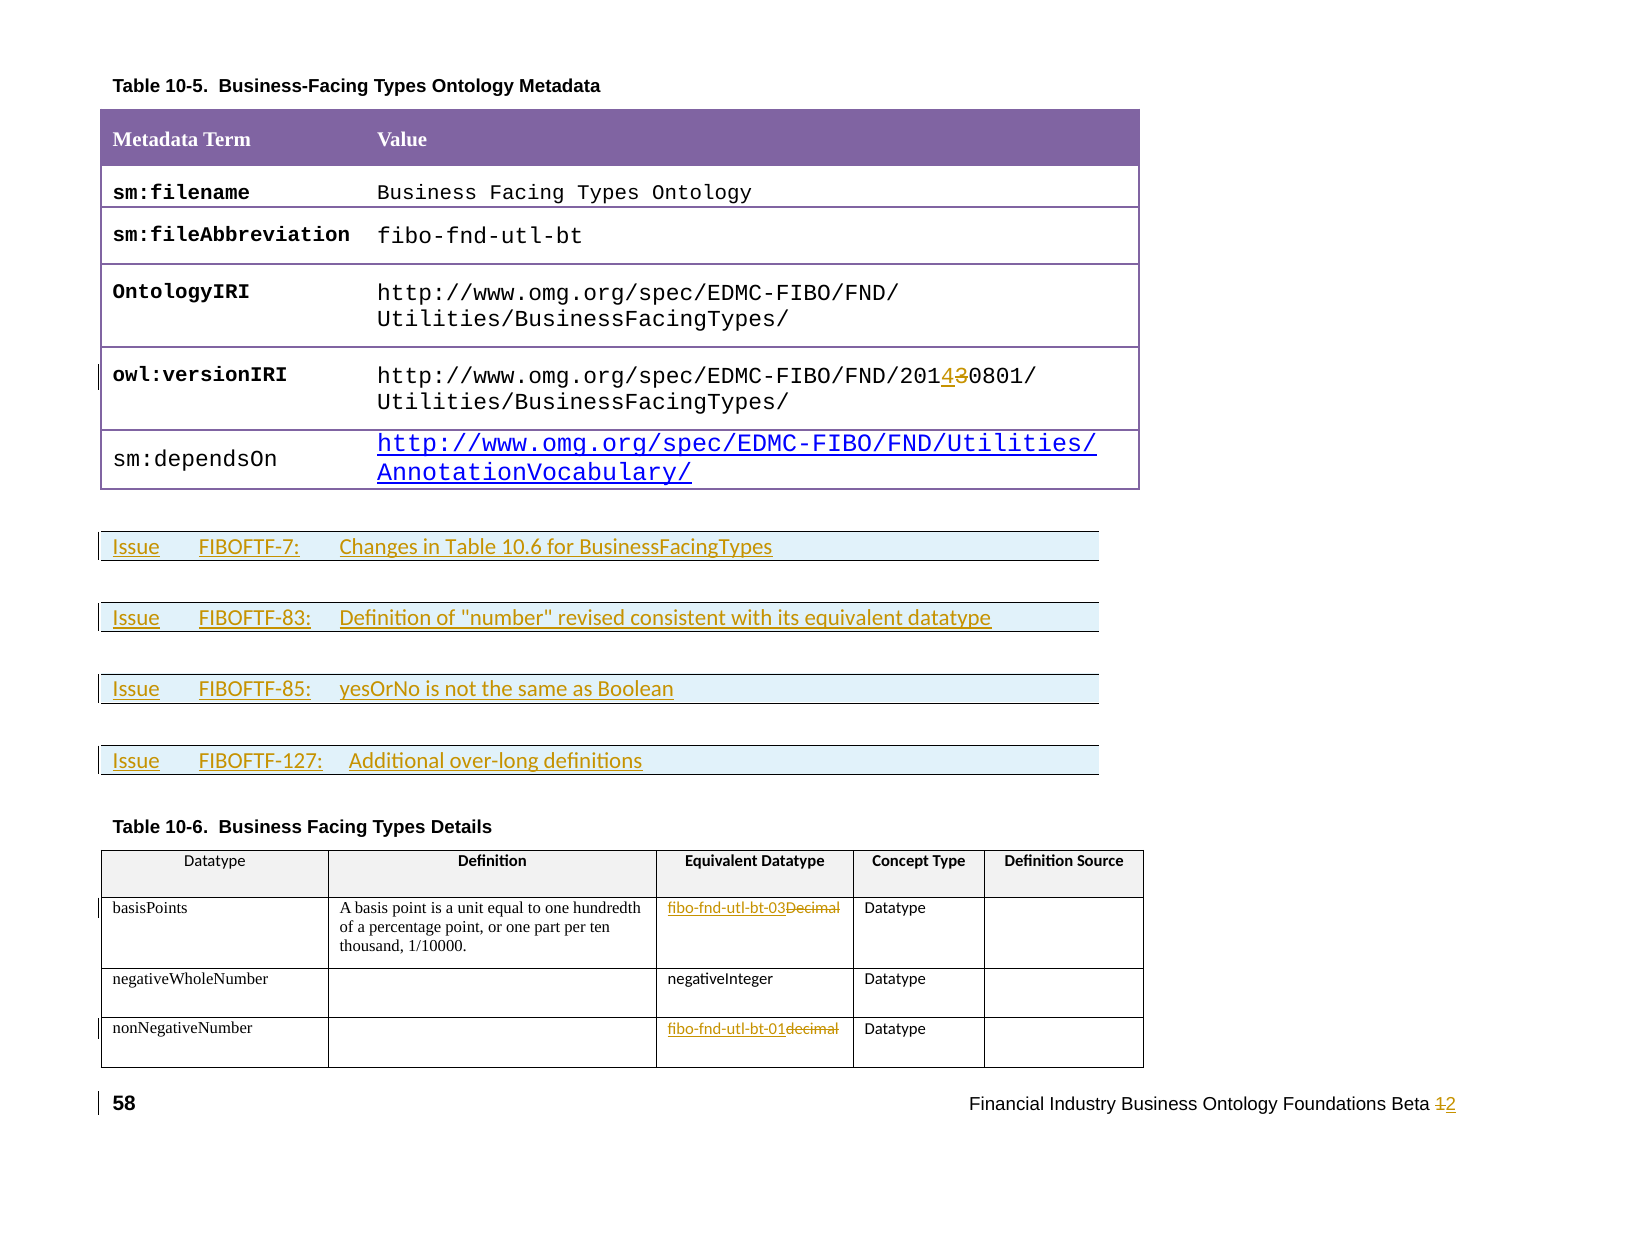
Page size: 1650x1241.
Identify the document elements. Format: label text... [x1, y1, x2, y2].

text Table 10-5. Business-Facing Types Ontology Metadata [112, 75, 1477, 97]
table_cell [985, 898, 1143, 968]
table_header Value [366, 111, 1138, 164]
table_cell OntologyIRI [102, 265, 366, 346]
table_header Definition [329, 851, 656, 897]
table_header Datatype [102, 851, 328, 897]
table_cell owl:versionIRI [102, 348, 366, 429]
table_cell [657, 898, 853, 968]
table_cell Datatype [854, 1018, 984, 1067]
table_cell negativeWholeNumber [102, 969, 328, 1017]
table_cell [985, 969, 1143, 1017]
table_cell A basis point is a unit equal to one hundredth of a percentage point, or one part per ten thousand, 1/10000. [329, 898, 656, 968]
table_cell sm:fileAbbreviation [102, 208, 366, 263]
table_header Concept Type [854, 851, 984, 897]
table_cell http://www.omg.org/spec/EDMC-FIBO/FND/Utilities/AnnotationVocabulary/ [366, 431, 1138, 487]
table_cell http://www.omg.org/spec/EDMC-FIBO/FND/ Utilities/BusinessFacingTypes/ [366, 265, 1138, 346]
table_cell sm:dependsOn [102, 431, 366, 487]
table_header Metadata Term [102, 111, 366, 164]
table_cell basisPoints [102, 898, 328, 968]
table_cell [329, 969, 656, 1017]
text Table 10-6. Business Facing Types Details [112, 816, 1477, 838]
table_cell http://www.omg.org/spec/EDMC-FIBO/FND/2010801/ Utilities/BusinessFacingTypes/ [366, 348, 1138, 429]
table_cell fibo-fnd-utl-bt [366, 208, 1138, 263]
table_cell [329, 1018, 656, 1067]
table_cell Datatype [854, 898, 984, 968]
table_cell nonNegativeNumber [102, 1018, 328, 1067]
table_header Equivalent Datatype [657, 851, 853, 897]
table_cell Business Facing Types Ontology [366, 166, 1138, 206]
table_cell [985, 1018, 1143, 1067]
table_cell Datatype [854, 969, 984, 1017]
table_header Definition Source [985, 851, 1143, 897]
table_cell sm:filename [102, 166, 366, 206]
table_cell [657, 1018, 853, 1067]
table_cell negativeInteger [657, 969, 853, 1017]
